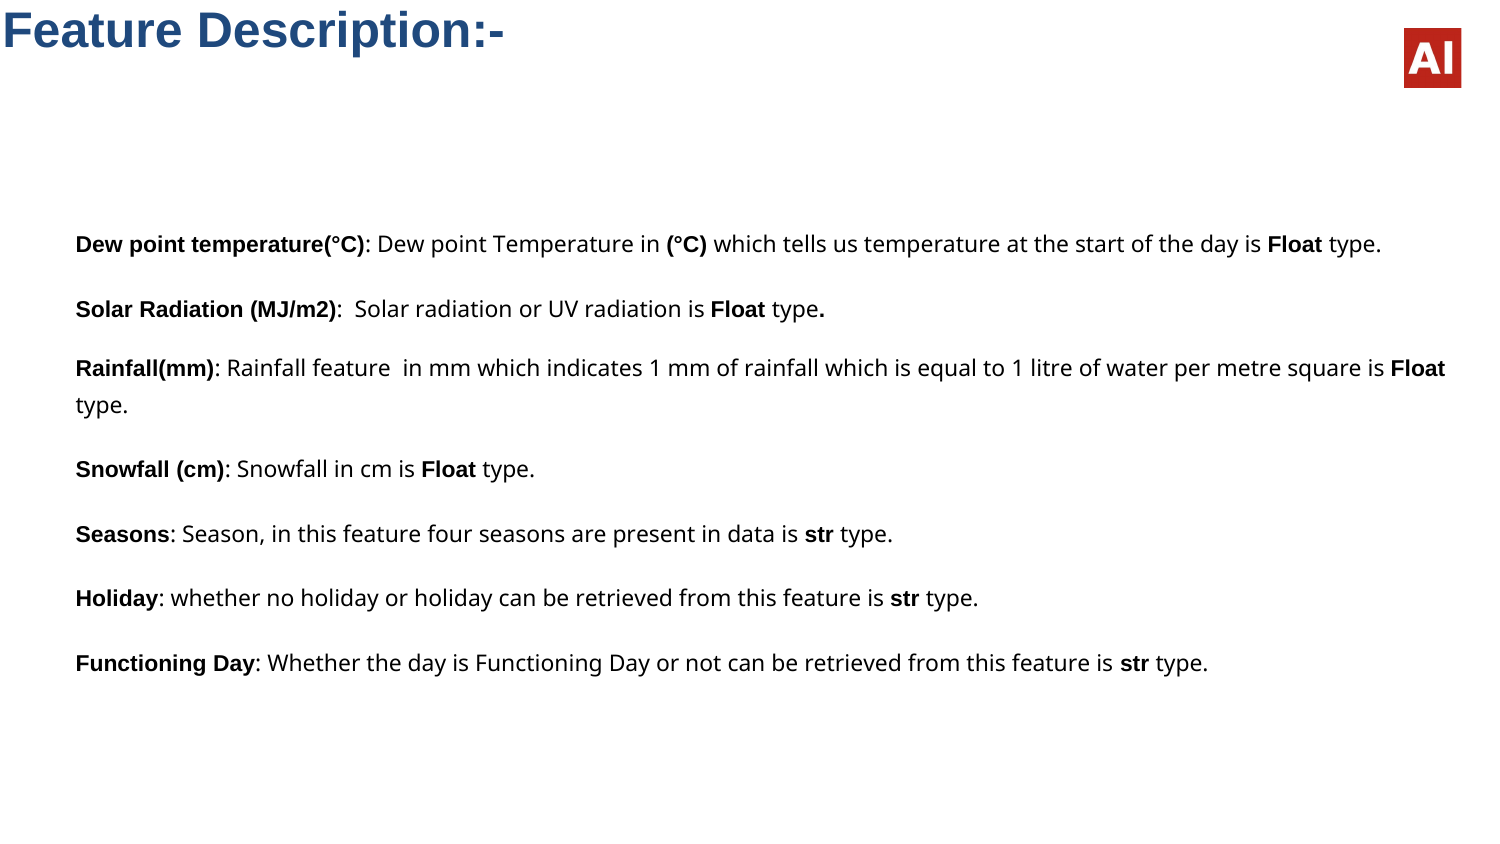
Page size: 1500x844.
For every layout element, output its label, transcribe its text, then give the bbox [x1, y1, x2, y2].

text Snowfall (cm): Snowfall in cm is Float type. [75, 453, 1496, 484]
text Functioning Day: Whether the day is Functioning Day or not can be retrieved from this feature is str type. [75, 647, 1496, 678]
picture [1404, 28, 1462, 88]
text Seasons: Season, in this feature four seasons are present in data is str type. [75, 518, 1496, 549]
text Holiday: whether no holiday or holiday can be retrieved from this feature is str type. [75, 582, 1496, 613]
text Rainfall(mm): Rainfall feature in mm which indicates 1 mm of rainfall which is equal to 1 litre of water per metre square is Float [75, 352, 1496, 383]
text Dew point temperature(°C): Dew point Temperature in (°C) which tells us temperature at the start of the day is Float type. [75, 228, 1496, 259]
text type. [75, 389, 1496, 420]
text Solar Radiation (MJ/m2): Solar radiation or UV radiation is Float type. [75, 293, 1496, 324]
